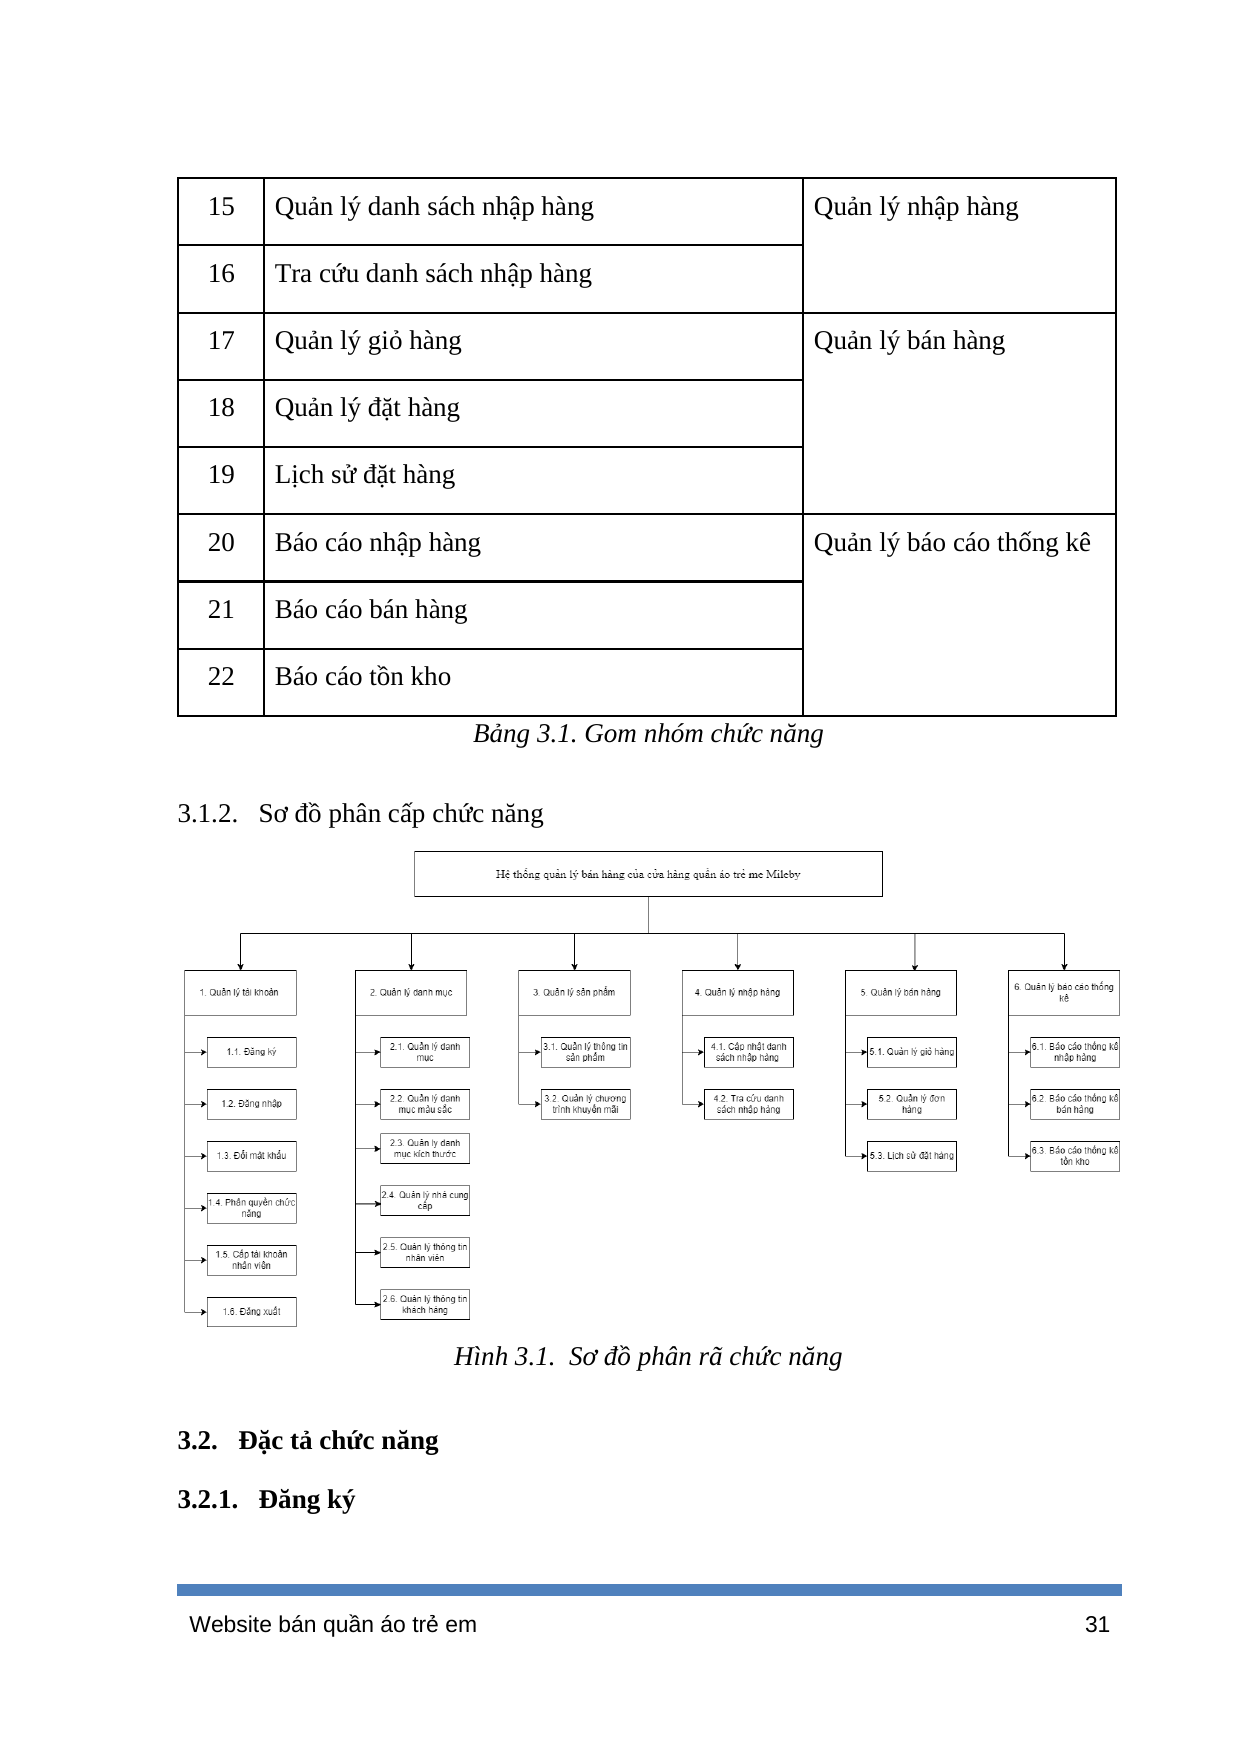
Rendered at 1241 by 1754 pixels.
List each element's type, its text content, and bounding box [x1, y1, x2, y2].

subtitle 3.2. Đặc tả chức năng [177, 1424, 1122, 1455]
table_cell 18 [179, 381, 263, 446]
table_cell 20 [179, 515, 263, 580]
table_cell 22 [179, 650, 263, 715]
table_cell Quản lý giỏ hàng [265, 314, 802, 379]
table_cell Quản lý nhập hàng [804, 179, 1115, 312]
table_cell Quản lý đặt hàng [265, 381, 802, 446]
table_cell Lịch sử đặt hàng [265, 448, 802, 513]
text Hình 3.1. Sơ đồ phân rã chức năng [177, 1340, 1122, 1371]
table_cell Quản lý báo cáo thống kê [804, 515, 1115, 715]
table_cell 19 [179, 448, 263, 513]
table_cell Tra cứu danh sách nhập hàng [265, 246, 802, 312]
table_cell 17 [179, 314, 263, 379]
table_cell 21 [179, 583, 263, 647]
table_cell Quản lý danh sách nhập hàng [265, 179, 802, 244]
table_cell Báo cáo tồn kho [265, 650, 802, 715]
subtitle 3.1.2. Sơ đồ phân cấp chức năng [177, 797, 1122, 828]
table_cell 15 [179, 179, 263, 244]
picture [179, 851, 1120, 1327]
text Bảng 3.1. Gom nhóm chức năng [177, 717, 1122, 748]
text 3.2.1. Đăng ký [177, 1483, 1122, 1514]
table_cell Báo cáo nhập hàng [265, 515, 802, 580]
table_cell Báo cáo bán hàng [265, 583, 802, 647]
table_cell 16 [179, 246, 263, 312]
table_cell Quản lý bán hàng [804, 314, 1115, 513]
